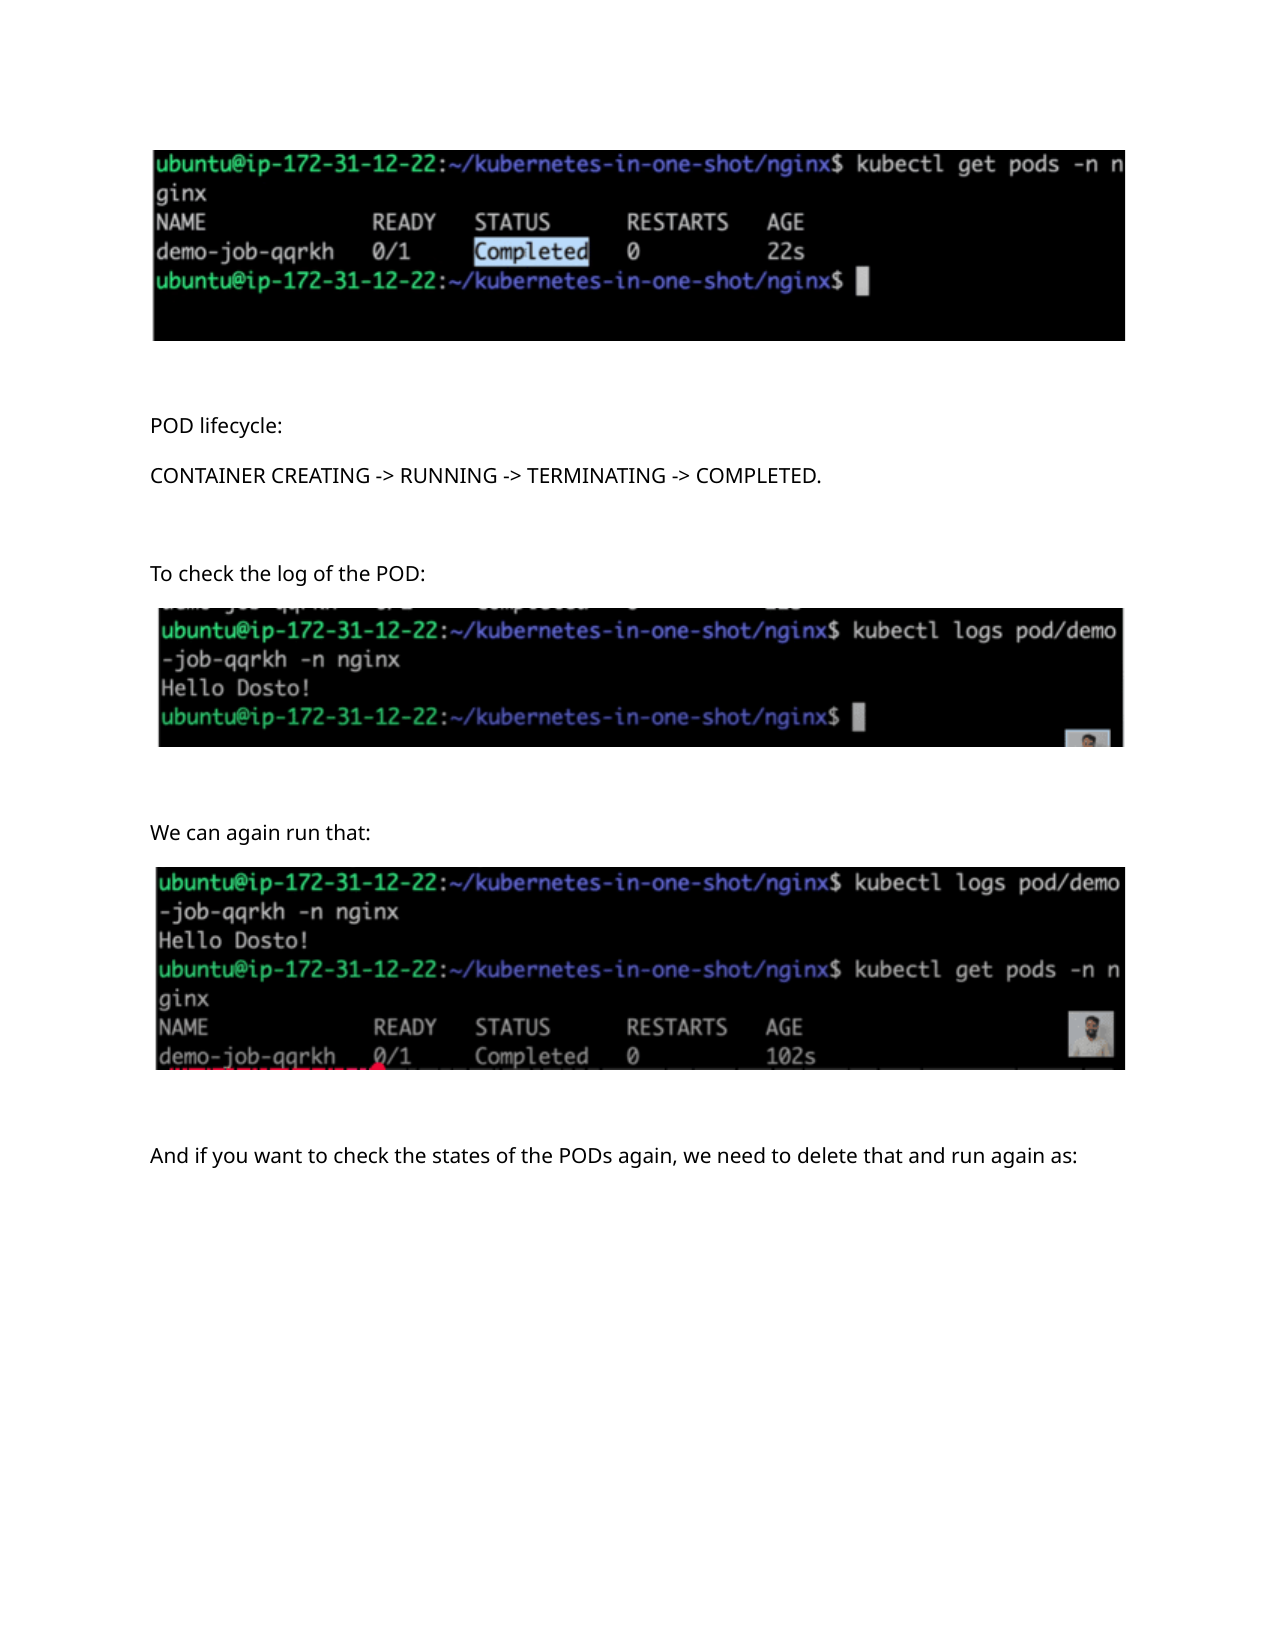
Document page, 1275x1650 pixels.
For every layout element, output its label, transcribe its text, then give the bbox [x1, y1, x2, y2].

text CONTAINER CREATING -> RUNNING -> TERMINATING -> COMPLETED. [150, 461, 1125, 489]
text To check the log of the POD: [150, 559, 1125, 588]
picture [150, 608, 1125, 747]
picture [150, 867, 1125, 1070]
picture [150, 150, 1125, 341]
text We can again run that: [150, 818, 1125, 846]
text POD lifecycle: [150, 411, 1125, 440]
text And if you want to check the states of the PODs again, we need to delete that and run again as: [150, 1141, 1125, 1169]
